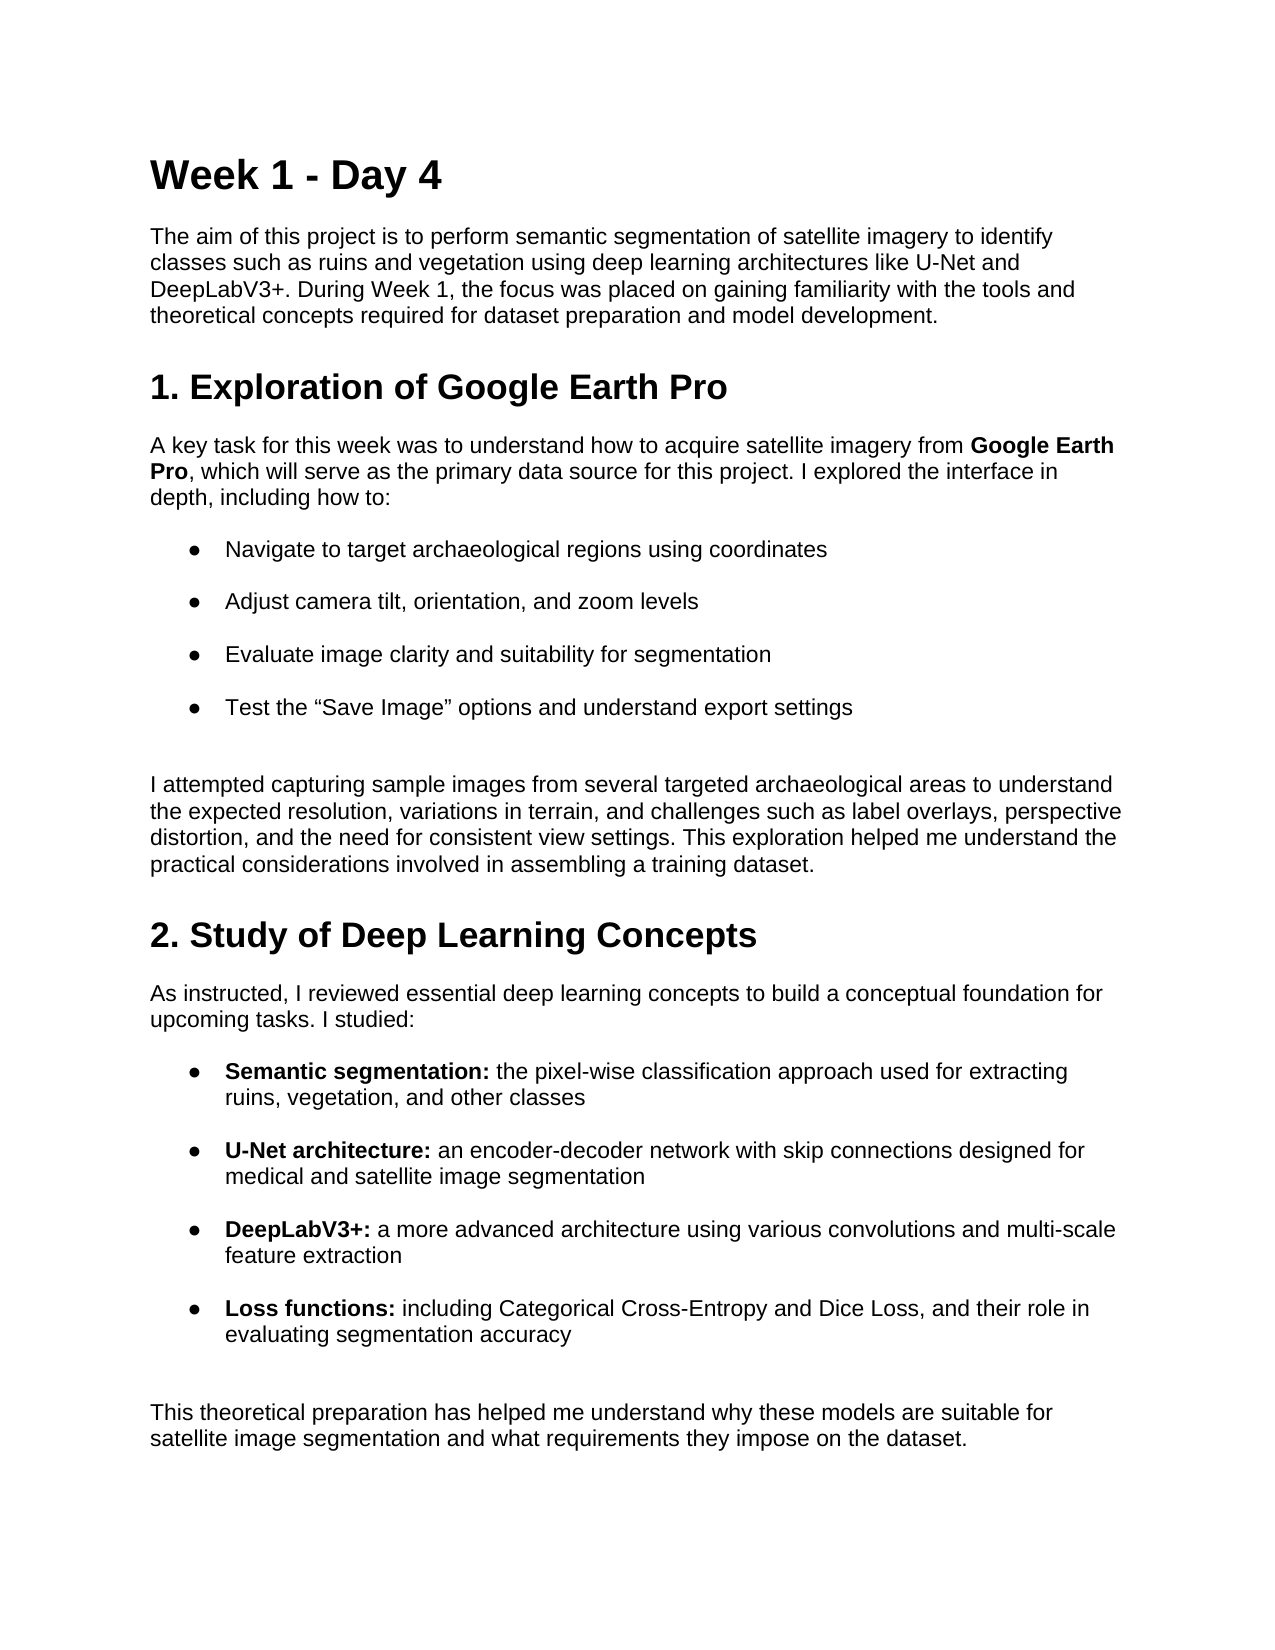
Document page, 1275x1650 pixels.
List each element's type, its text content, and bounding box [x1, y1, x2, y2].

list Loss functions: including Categorical Cross-Entropy and Dice Loss, and their role in evaluating segmentation accuracy [187, 1295, 1125, 1374]
text This theoretical preparation has helped me understand why these models are suitable for satellite image segmentation and what requirements they impose on the dataset. [150, 1399, 1125, 1452]
list U-Net architecture: an encoder-decoder network with skip connections designed for medical and satellite image segmentation [187, 1137, 1125, 1216]
subtitle Week 1 - Day 4 [150, 150, 1125, 198]
list Evaluate image clarity and suitability for segmentation [187, 641, 1125, 694]
text I attempted capturing sample images from several targeted archaeological areas to understand the expected resolution, variations in terrain, and challenges such as label overlays, perspective distortion, and the need for consistent view settings. This exploration helped me understand the practical considerations involved in assembling a training dataset. [150, 771, 1125, 877]
text The aim of this project is to perform semantic segmentation of satellite imagery to identify classes such as ruins and vegetation using deep learning architectures like U-Net and DeepLabV3+. During Week 1, the focus was placed on gaining familiarity with the tools and theoretical concepts required for dataset preparation and model development. [150, 223, 1125, 328]
list Navigate to target archaeological regions using coordinates [187, 536, 1125, 588]
subtitle 2. Study of Deep Learning Concepts [150, 914, 1125, 955]
list Semantic segmentation: the pixel-wise classification approach used for extracting ruins, vegetation, and other classes [187, 1058, 1125, 1137]
subtitle 1. Exploration of Google Earth Pro [150, 366, 1125, 407]
list Test the “Save Image” options and understand export settings [187, 694, 1125, 746]
text A key task for this week was to understand how to acquire satellite imagery from Google Earth Pro, which will serve as the primary data source for this project. I explored the interface in depth, including how to: [150, 432, 1125, 511]
list DeepLabV3+: a more advanced architecture using various convolutions and multi-scale feature extraction [187, 1216, 1125, 1295]
text As instructed, I reviewed essential deep learning concepts to build a conceptual foundation for upcoming tasks. I studied: [150, 980, 1125, 1033]
list Adjust camera tilt, orientation, and zoom levels [187, 588, 1125, 641]
